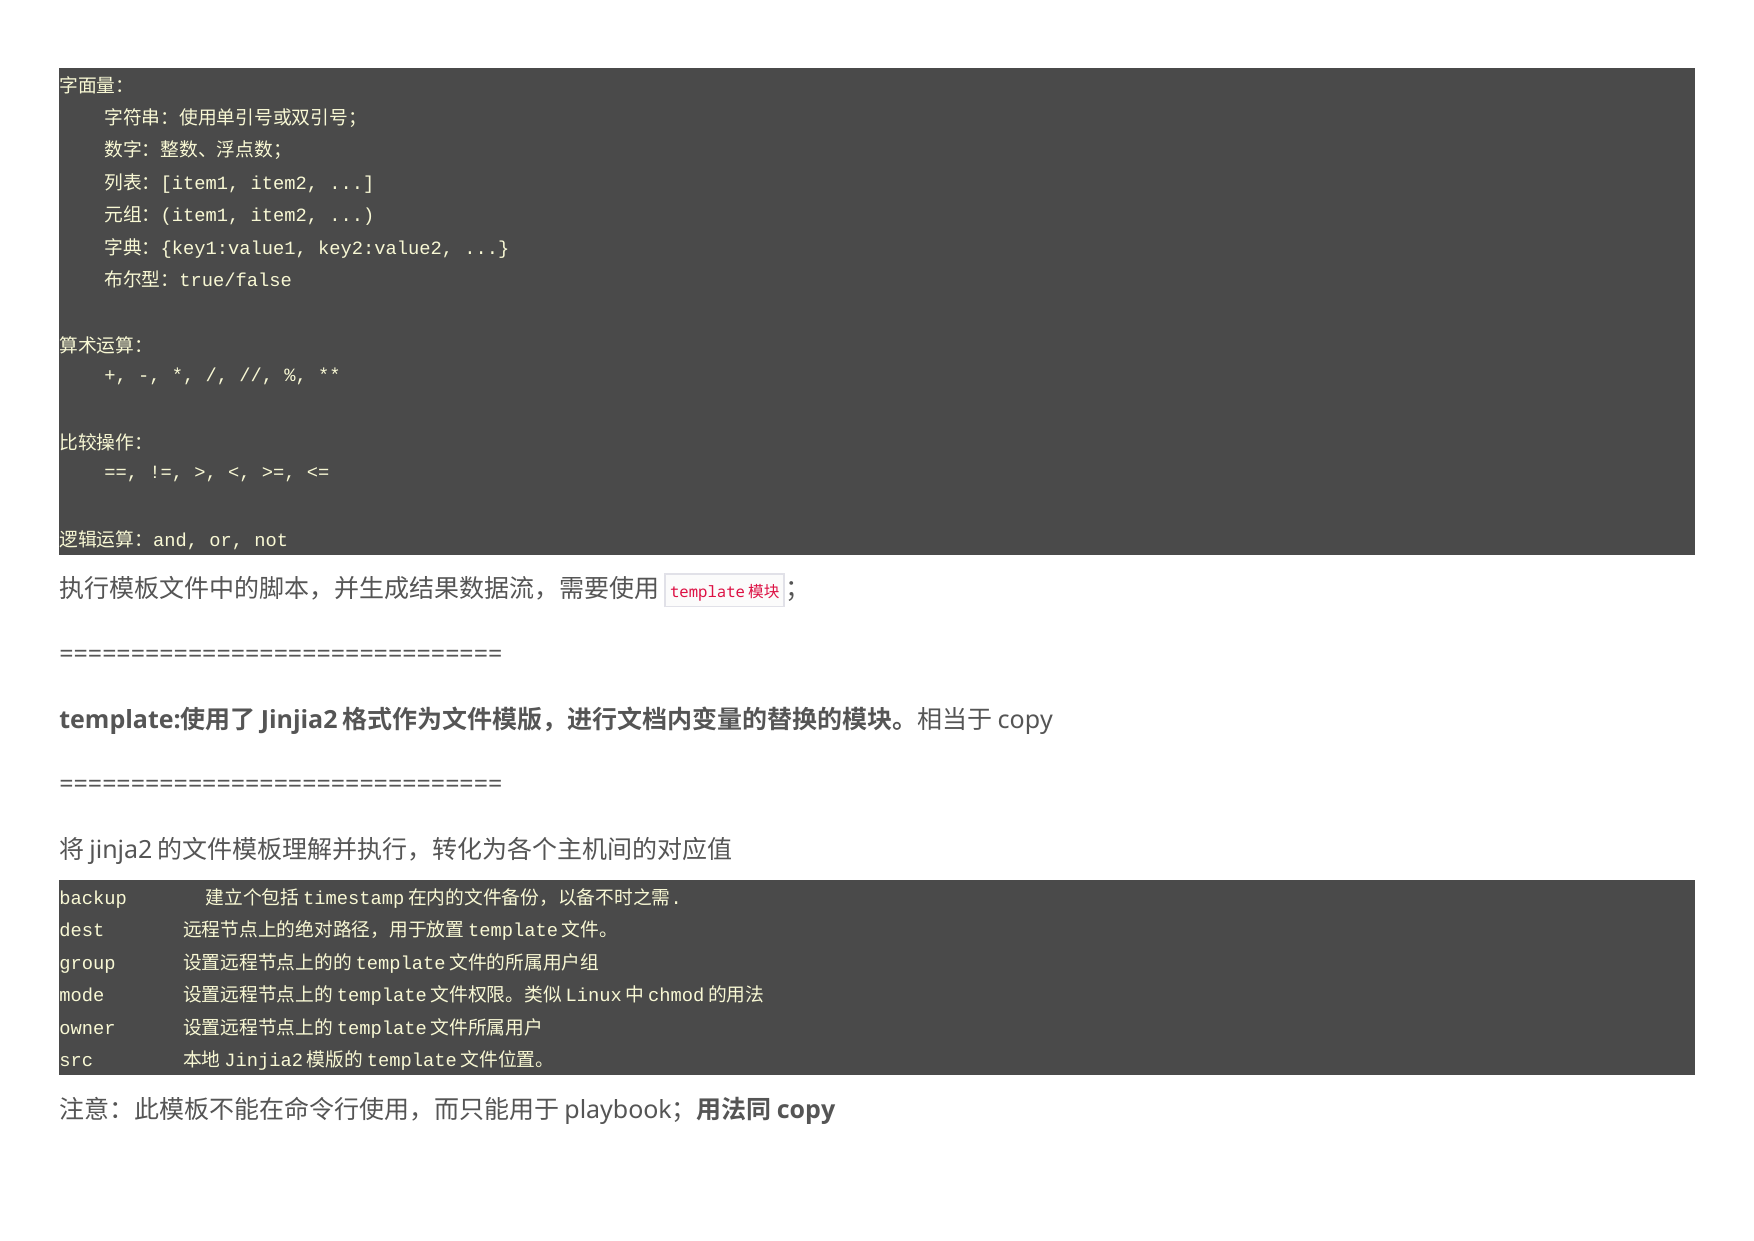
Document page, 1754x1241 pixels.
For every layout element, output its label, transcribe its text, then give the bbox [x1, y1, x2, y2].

text +, -, *, /, //, %, ** [59, 360, 1695, 393]
text src 本地Jinjia2模版的template文件位置。 [59, 1043, 1695, 1075]
text ==, !=, >, <, >=, <= [59, 458, 1695, 490]
text group 设置远程节点上的的template文件的所属用户组 [59, 945, 1695, 978]
text =============================== 将jinja2的文件模板理解并执行，转化为各个主机间的对应值 [59, 750, 1695, 880]
text mode 设置远程节点上的template文件权限。类似Linux中chmod的用法 [59, 978, 1695, 1010]
text 字面量： [59, 68, 1695, 100]
text dest 远程节点上的绝对路径，用于放置template文件。 [59, 913, 1695, 945]
text 列表：[item1, item2, ...] [59, 165, 1695, 198]
text 算术运算： [59, 328, 1695, 360]
text 数字：整数、浮点数； [59, 133, 1695, 165]
text 元组：(item1, item2, ...) [59, 198, 1695, 230]
text 字符串：使用单引号或双引号； [59, 100, 1695, 133]
text 字典：{key1:value1, key2:value2, ...} [59, 230, 1695, 263]
text 逻辑运算：and, or, not [59, 523, 1695, 555]
text owner 设置远程节点上的template文件所属用户 [59, 1010, 1695, 1043]
text 比较操作： [59, 425, 1695, 458]
text =============================== template:使用了Jinjia2格式作为文件模版，进行文档内变量的替换的模块。相当于copy [59, 620, 1695, 750]
text 注意：此模板不能在命令行使用，而只能用于playbook；用法同copy [59, 1075, 1695, 1140]
text backup 建立个包括timestamp在内的文件备份，以备不时之需. [59, 880, 1695, 913]
text 执行模板文件中的脚本，并生成结果数据流，需要使用template模块； [59, 555, 1695, 620]
text 布尔型：true/false [59, 263, 1695, 295]
